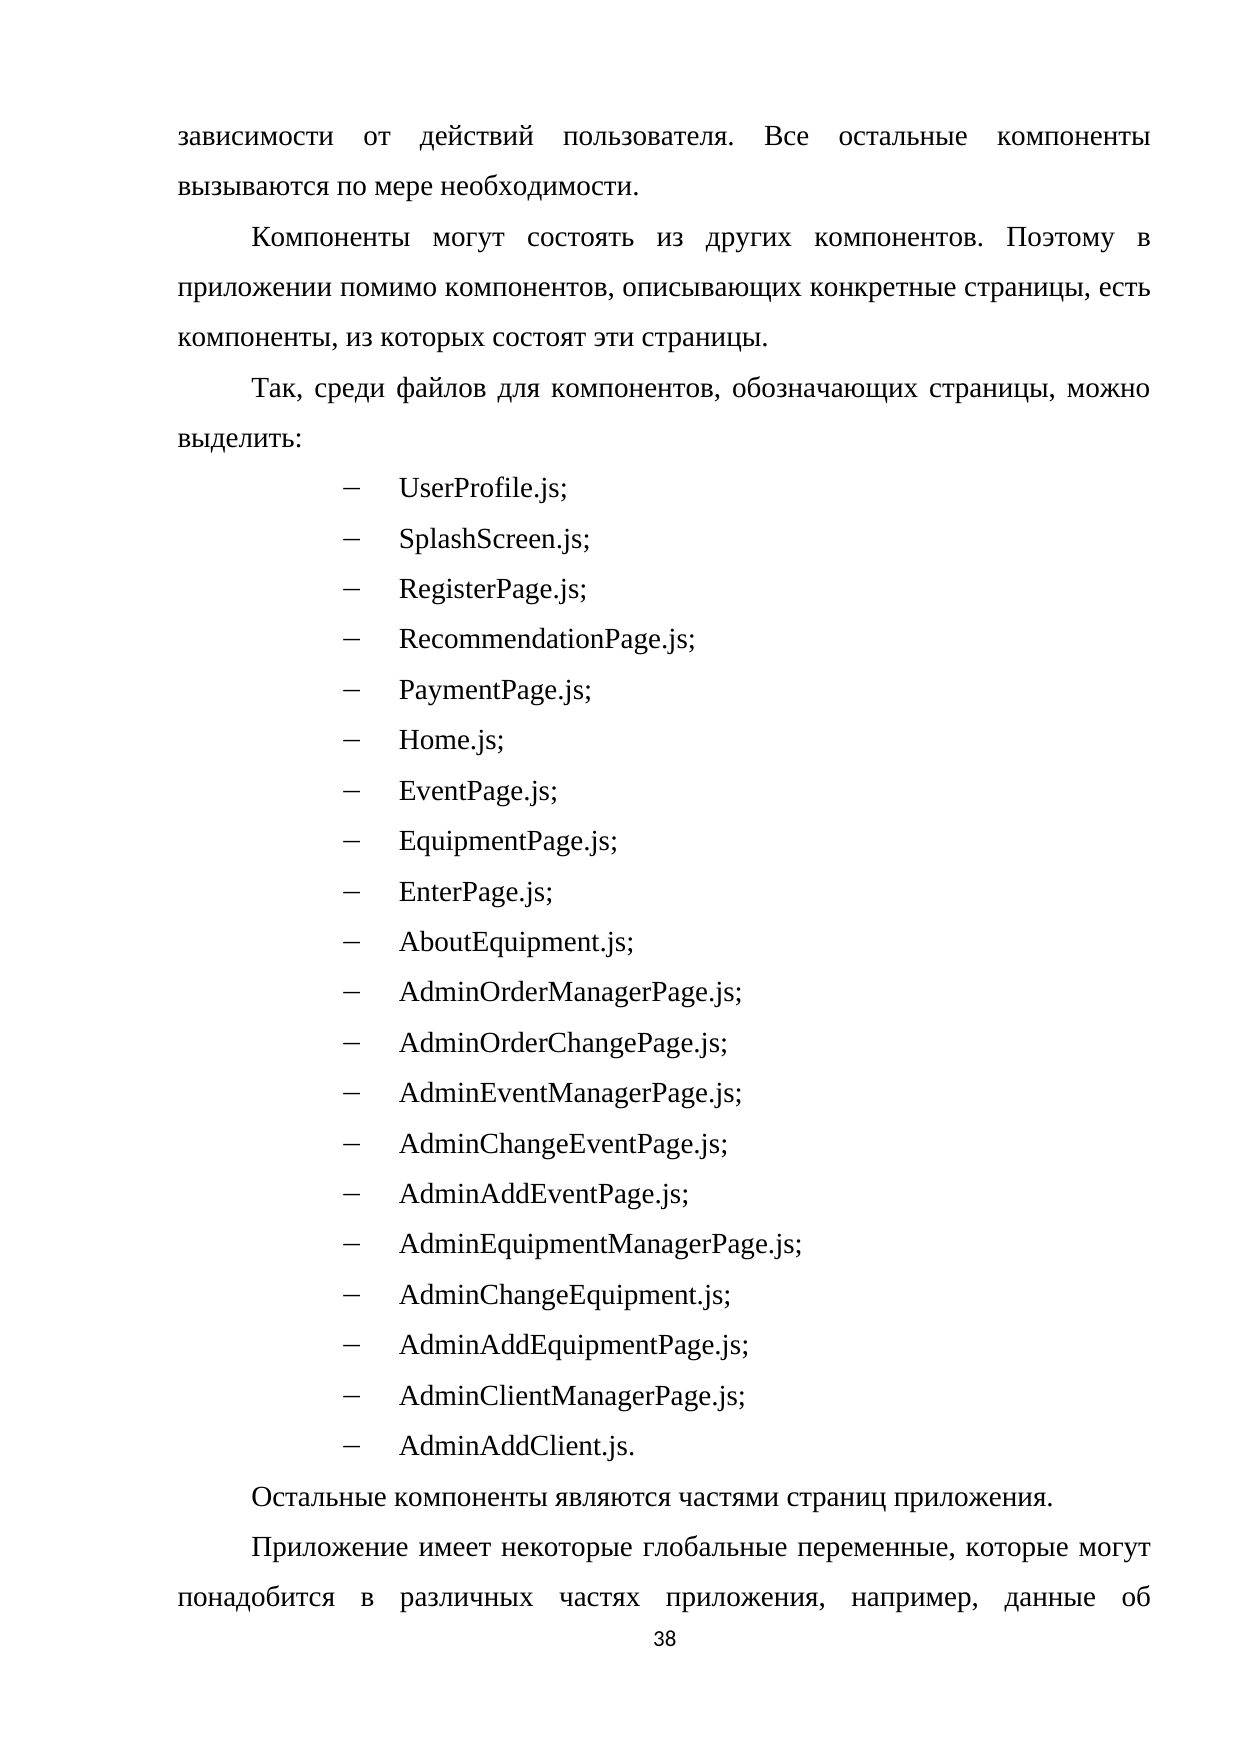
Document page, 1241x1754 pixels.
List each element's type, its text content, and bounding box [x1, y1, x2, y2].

text Home.js; [266, 722, 1152, 756]
text AdminAddClient.js. [266, 1428, 1152, 1462]
text AdminEventManagerPage.js; [266, 1075, 1152, 1109]
text Остальные компоненты являются частями страниц приложения. [177, 1479, 1152, 1512]
text AdminOrderManagerPage.js; [266, 974, 1152, 1008]
text Так, среди файлов для компонентов, обозначающих страницы, можно выделить: [177, 370, 1152, 453]
text AdminChangeEquipment.js; [266, 1277, 1152, 1311]
text AdminEquipmentManagerPage.js; [266, 1227, 1152, 1260]
text RecommendationPage.js; [266, 622, 1152, 655]
text EnterPage.js; [266, 874, 1152, 907]
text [177, 1529, 1152, 1613]
text EquipmentPage.js; [266, 823, 1152, 857]
text PaymentPage.js; [266, 672, 1152, 706]
text AdminAddEquipmentPage.js; [266, 1327, 1152, 1361]
text UserProfile.js; [266, 470, 1152, 504]
text SplashScreen.js; [266, 521, 1152, 554]
text AdminOrderChangePage.js; [266, 1025, 1152, 1058]
text RegisterPage.js; [266, 571, 1152, 605]
text AdminClientManagerPage.js; [266, 1378, 1152, 1411]
text AboutEquipment.js; [266, 924, 1152, 958]
text EventPage.js; [266, 773, 1152, 806]
text AdminChangeEventPage.js; [266, 1126, 1152, 1159]
text AdminAddEventPage.js; [266, 1176, 1152, 1210]
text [177, 118, 1152, 202]
text Компоненты могут состоять из других компонентов. Поэтому в приложении помимо компонентов, описывающих конкретные страницы, есть компоненты, из которых состоят эти страницы. [177, 219, 1152, 353]
